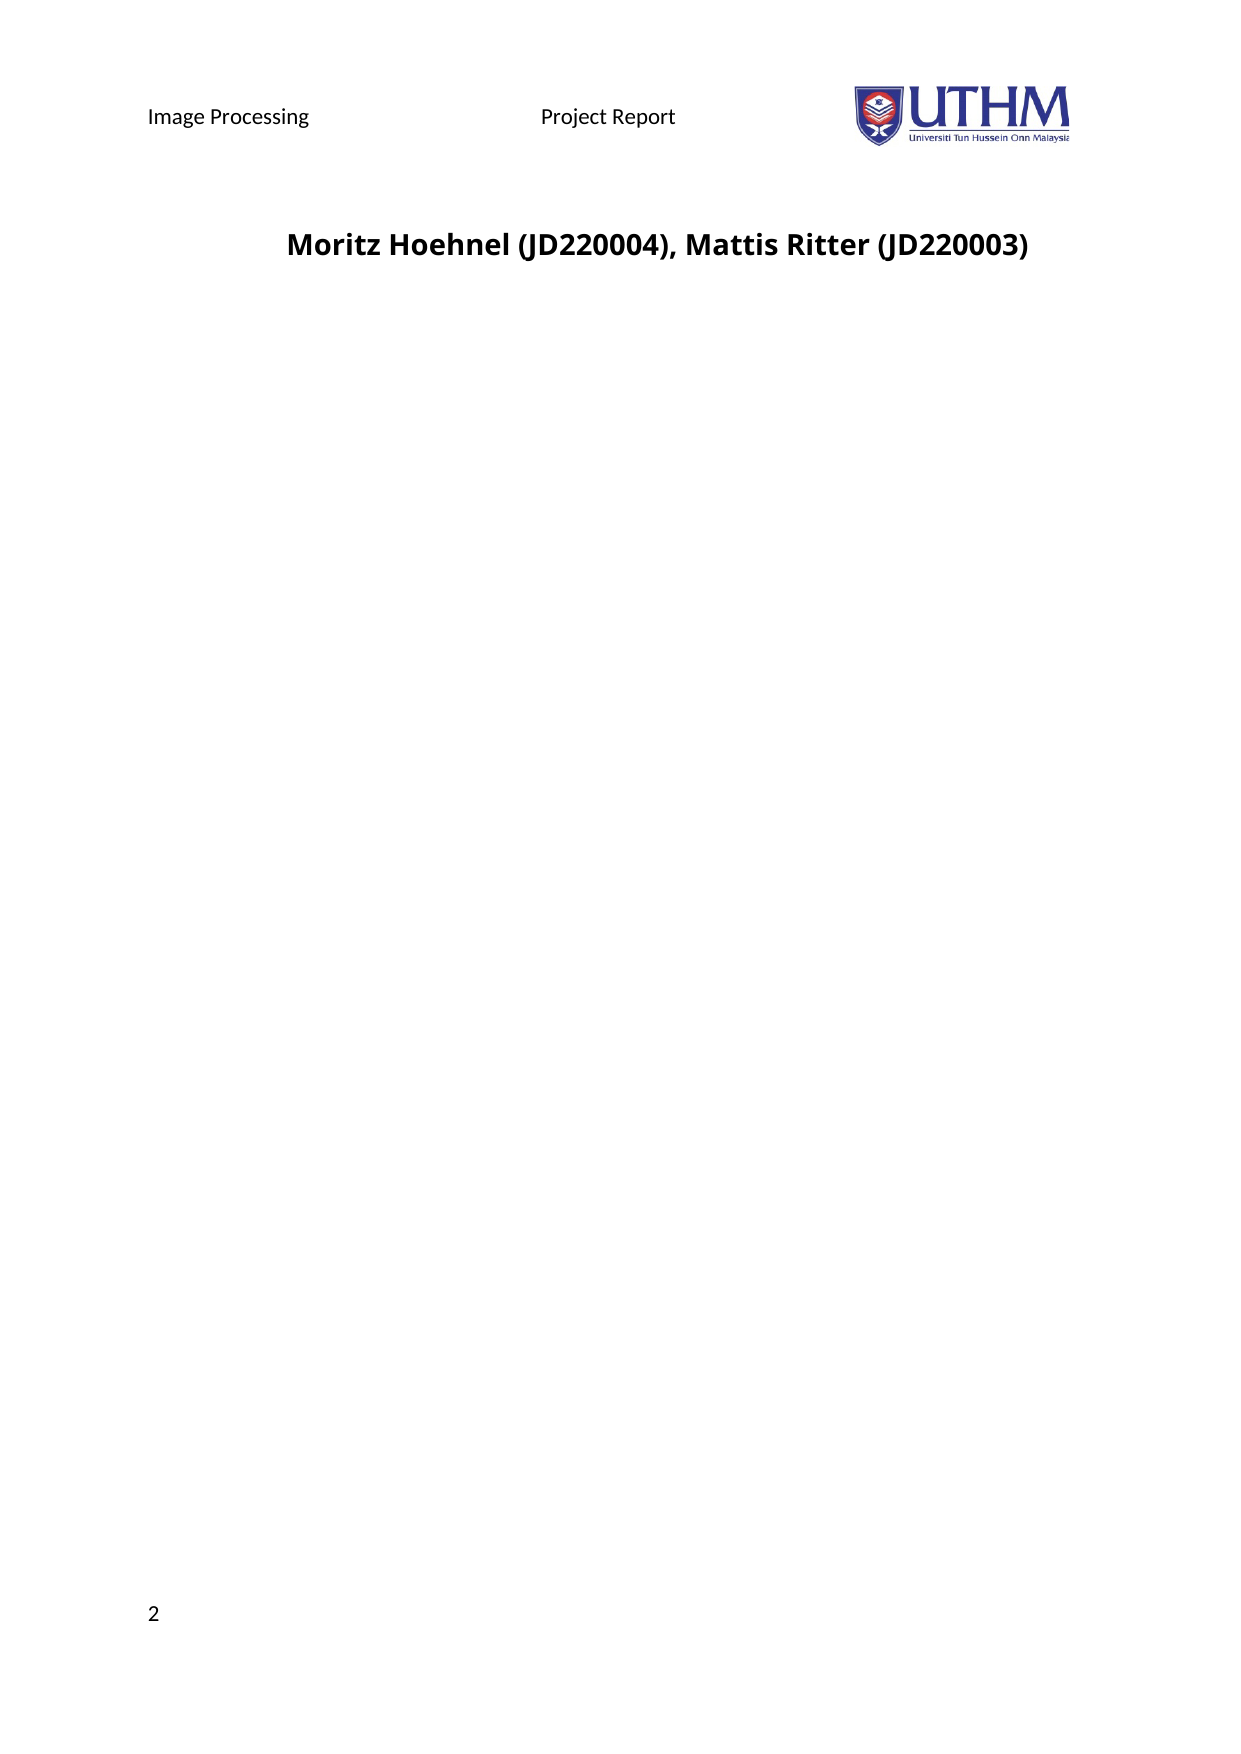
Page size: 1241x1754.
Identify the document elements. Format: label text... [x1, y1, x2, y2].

picture [854, 86, 1070, 147]
text Moritz Hoehnel (JD220004), Mattis Ritter (JD220003) [148, 225, 1093, 264]
